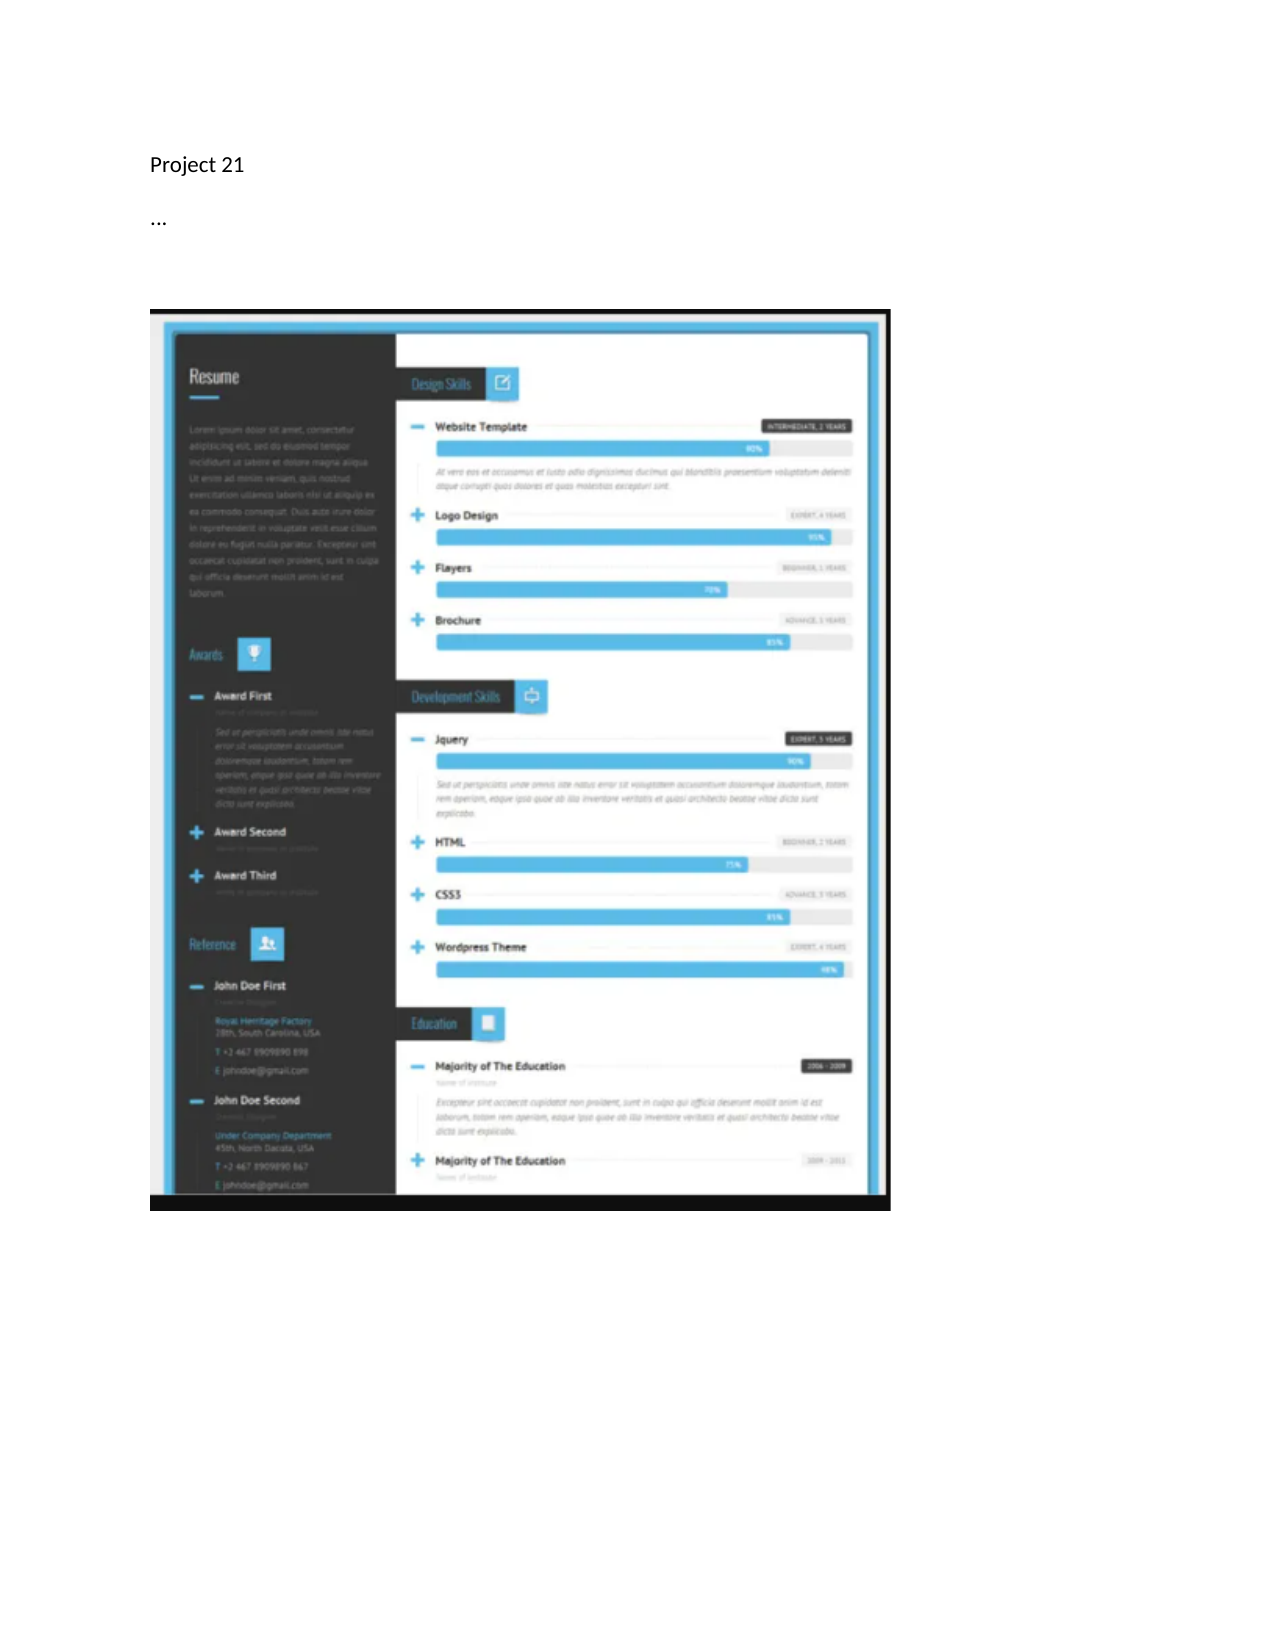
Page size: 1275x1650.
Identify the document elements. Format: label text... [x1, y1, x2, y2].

text ... [150, 203, 1125, 231]
picture [150, 309, 891, 1211]
text Project 21 [150, 150, 1125, 178]
